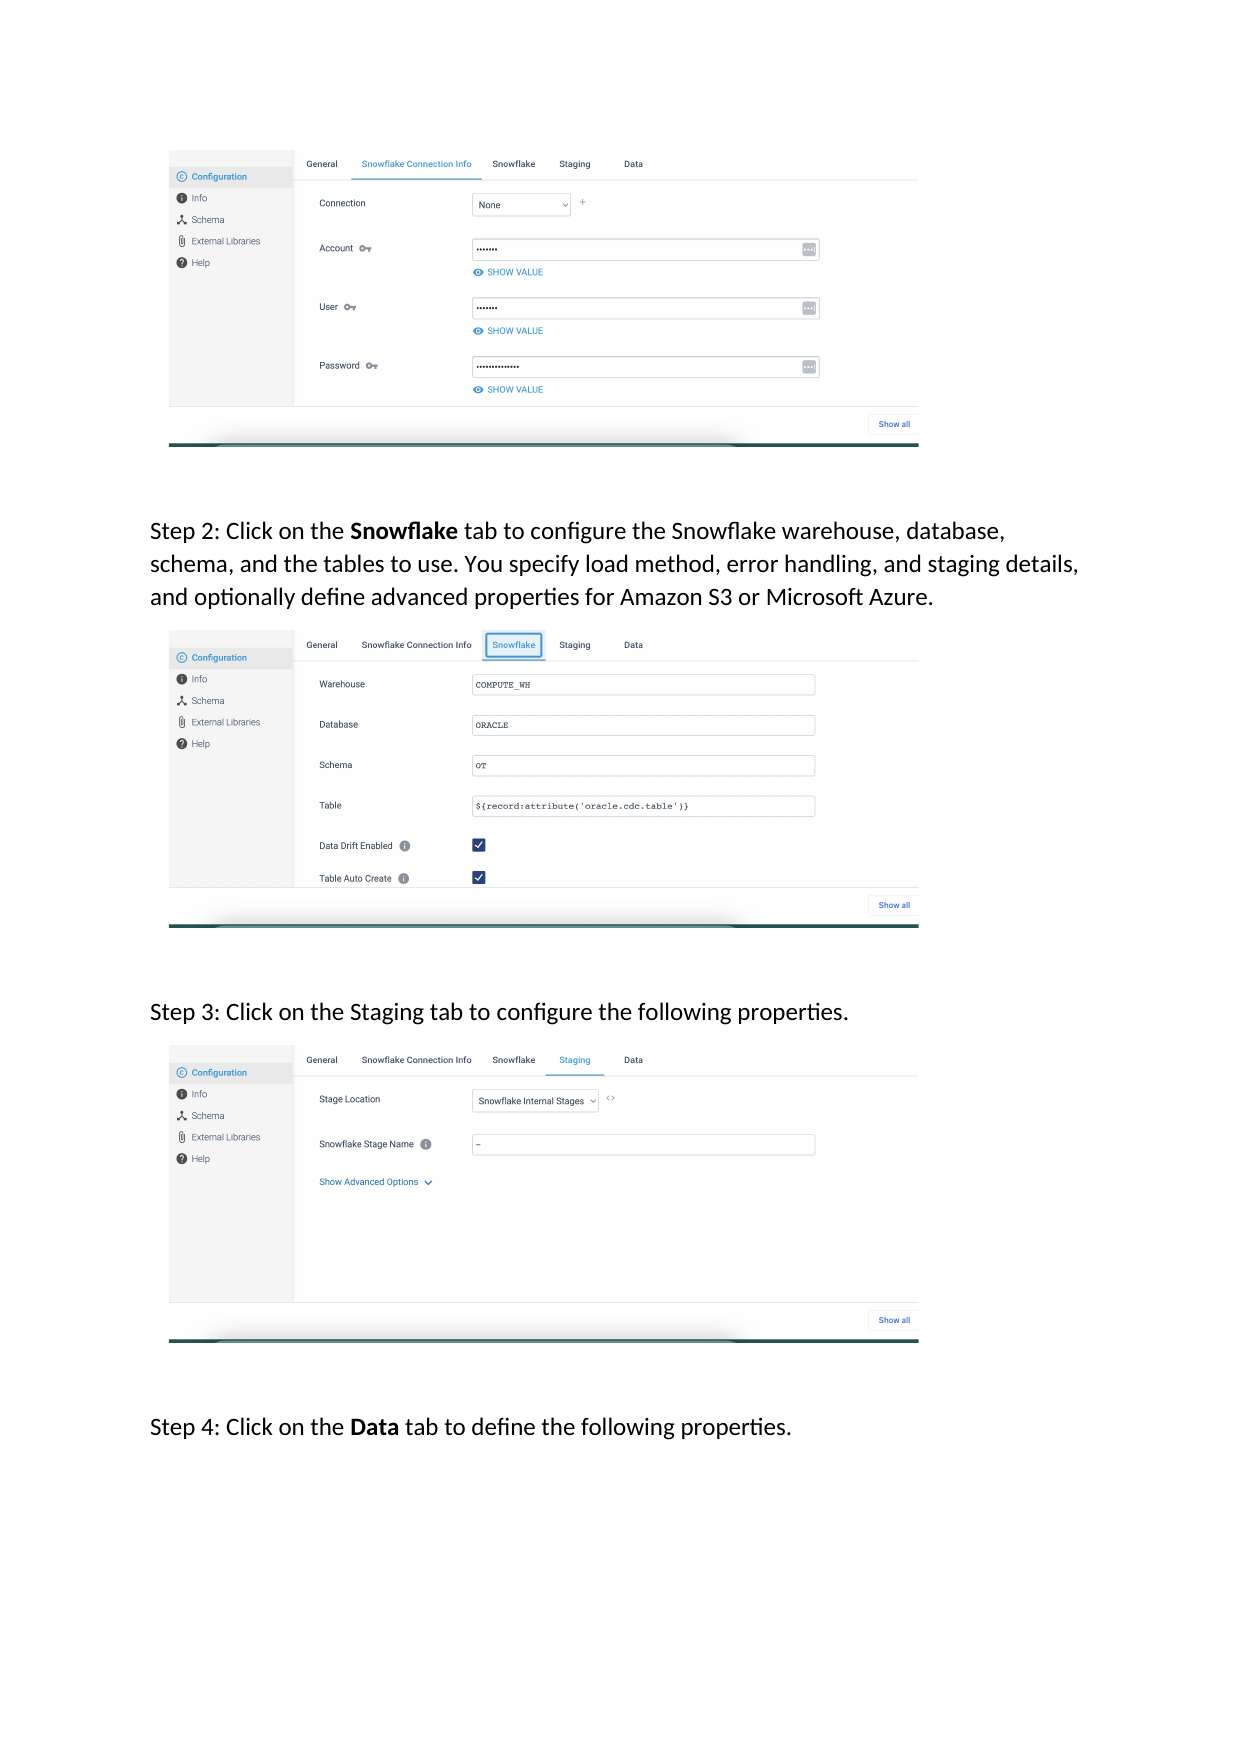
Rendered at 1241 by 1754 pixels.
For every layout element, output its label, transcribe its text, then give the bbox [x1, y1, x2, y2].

text Step 4: Click on the Data tab to define the following properties. [150, 1411, 1090, 1441]
text Step 3: Click on the Staging tab to configure the following properties. [150, 996, 1090, 1027]
text Step 2: Click on the Snowflake tab to configure the Snowflake warehouse, database, schema, and the tables to use. You specify load method, error handling, and staging details, and optionally define advanced properties for Amazon S3 or Microsoft Azure. [150, 515, 1090, 612]
